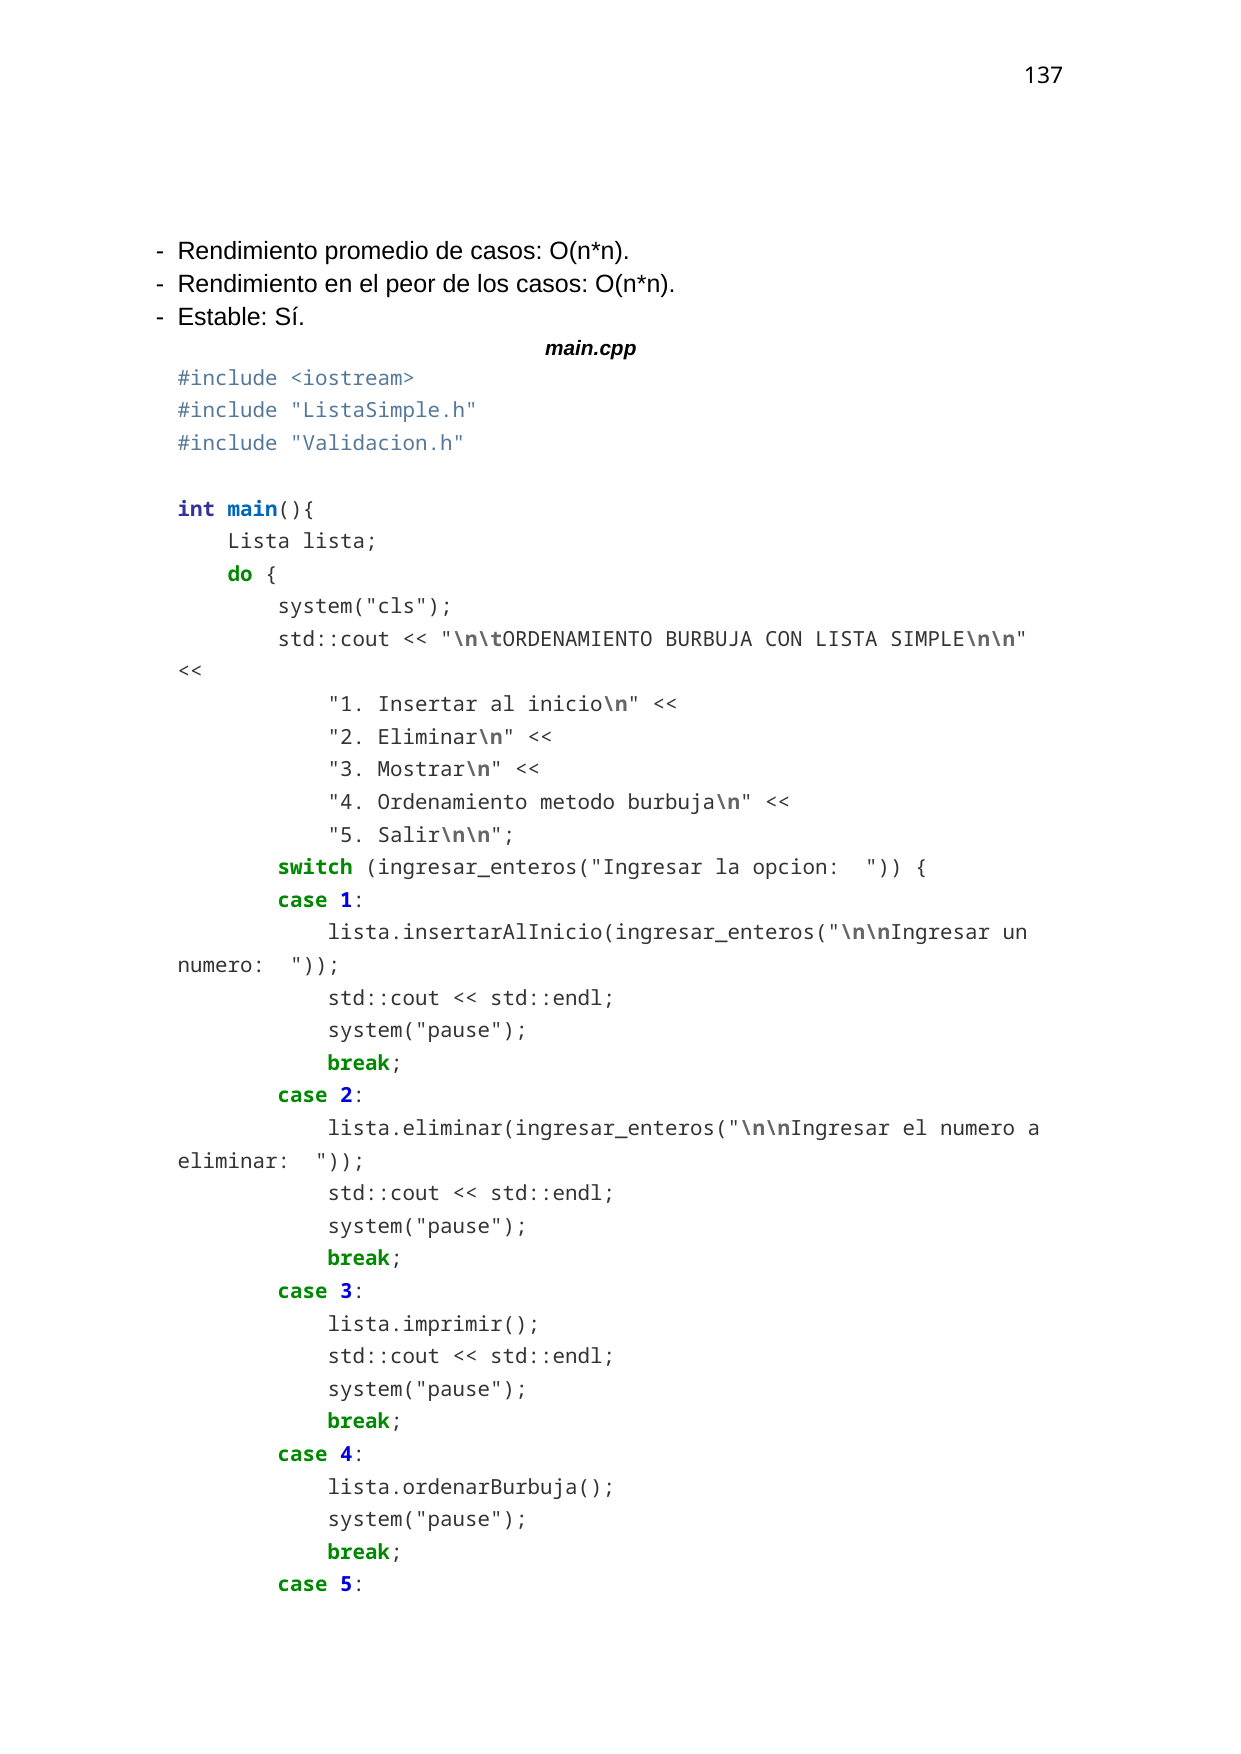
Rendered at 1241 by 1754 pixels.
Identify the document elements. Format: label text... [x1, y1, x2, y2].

list Rendimiento promedio de casos: O(n*n). [156, 236, 1063, 265]
list Estable: Sí. [156, 302, 1063, 331]
text main.cpp [118, 335, 1063, 359]
list Rendimiento en el peor de los casos: O(n*n). [156, 269, 1063, 298]
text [177, 363, 1063, 1598]
